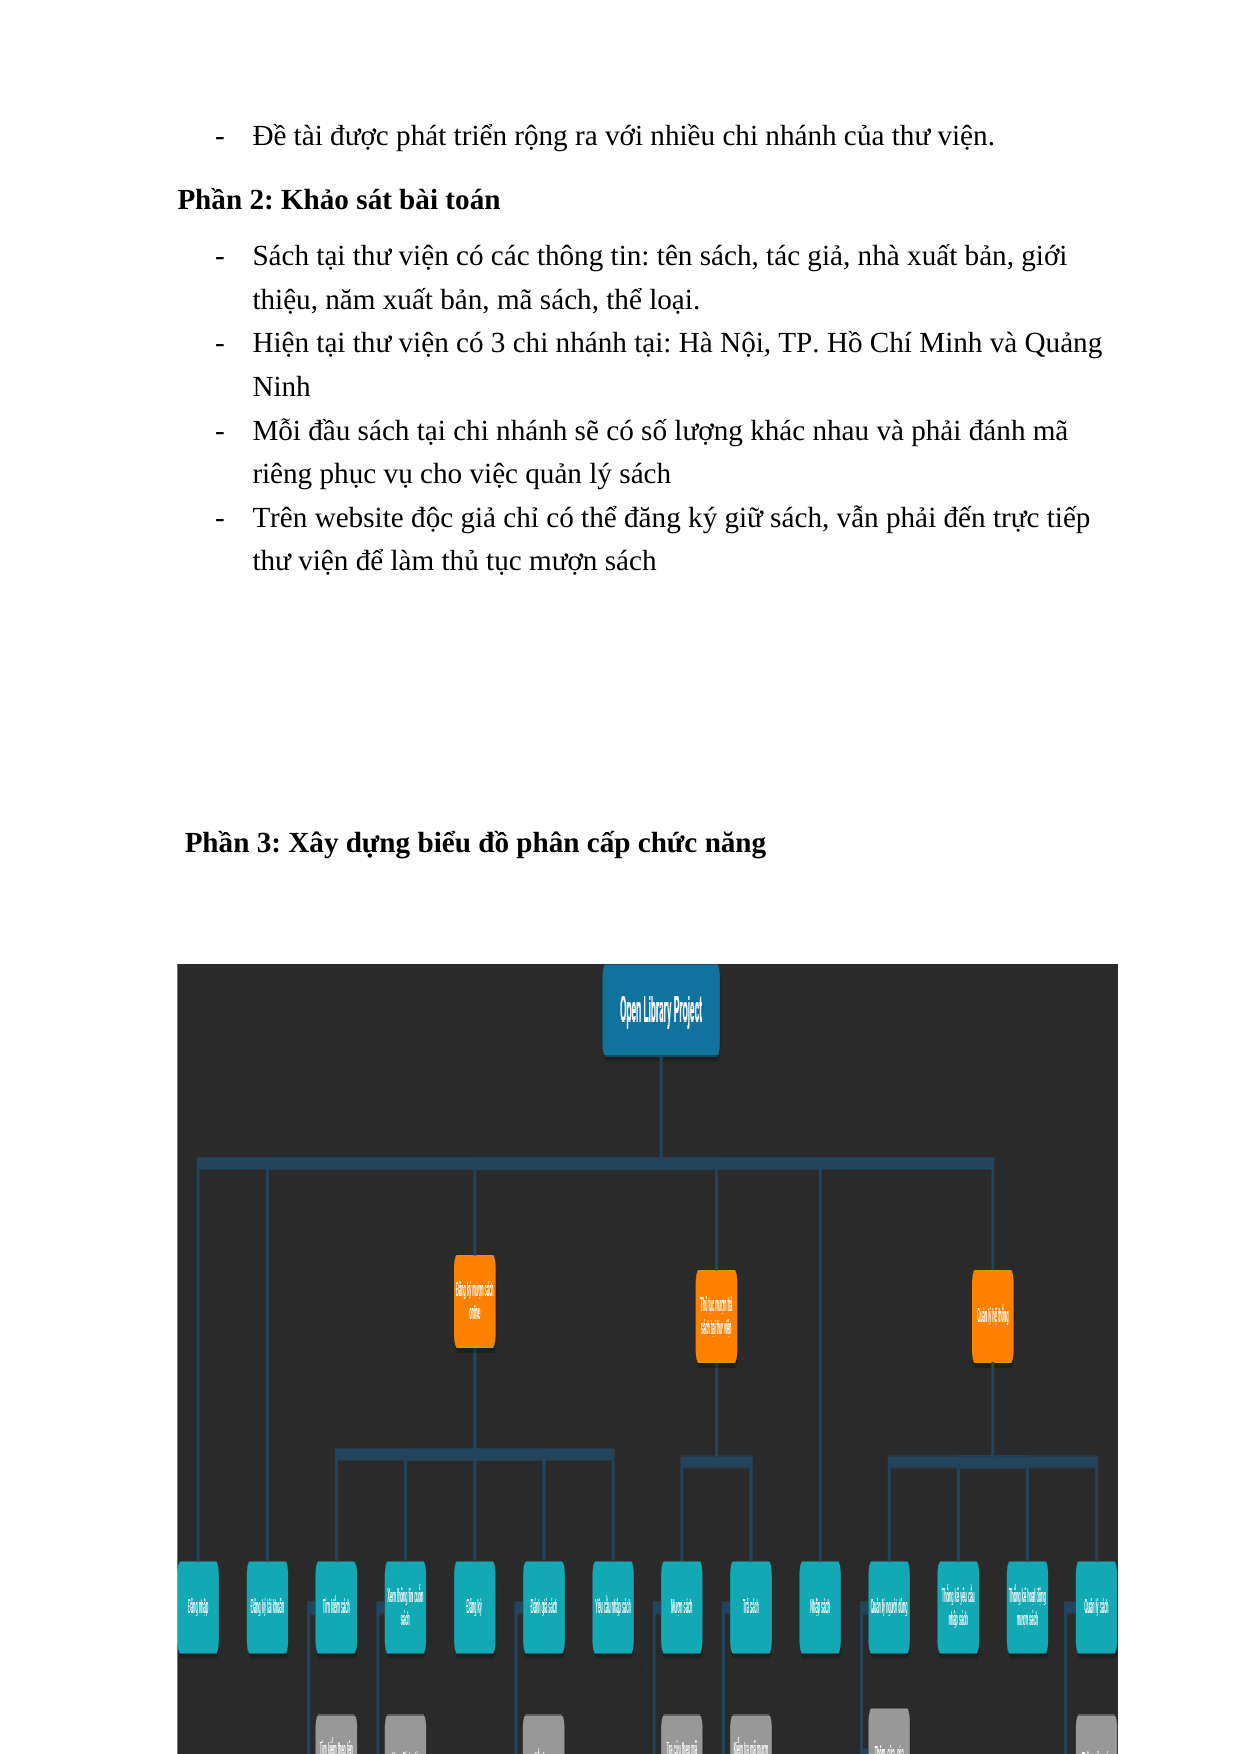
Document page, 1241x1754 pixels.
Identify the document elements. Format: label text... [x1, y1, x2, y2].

subtitle Phần 2: Khảo sát bài toán [177, 182, 1122, 216]
subtitle Phần 3: Xây dựng biểu đồ phân cấp chức năng [177, 825, 1122, 859]
list Hiện tại thư viện có 3 chi nhánh tại: Hà Nội, TP. Hồ Chí Minh và Quảng Ninh [215, 326, 1122, 403]
picture [177, 964, 1118, 1754]
list Trên website độc giả chỉ có thể đăng ký giữ sách, vẫn phải đến trực tiếp thư viện để làm thủ tục mượn sách [215, 500, 1122, 577]
list Đề tài được phát triển rộng ra với nhiều chi nhánh của thư viện. [215, 118, 1122, 152]
list Sách tại thư viện có các thông tin: tên sách, tác giả, nhà xuất bản, giới thiệu, năm xuất bản, mã sách, thể loại. [215, 238, 1122, 316]
list Mỗi đầu sách tại chi nhánh sẽ có số lượng khác nhau và phải đánh mã riêng phục vụ cho việc quản lý sách [215, 413, 1122, 490]
